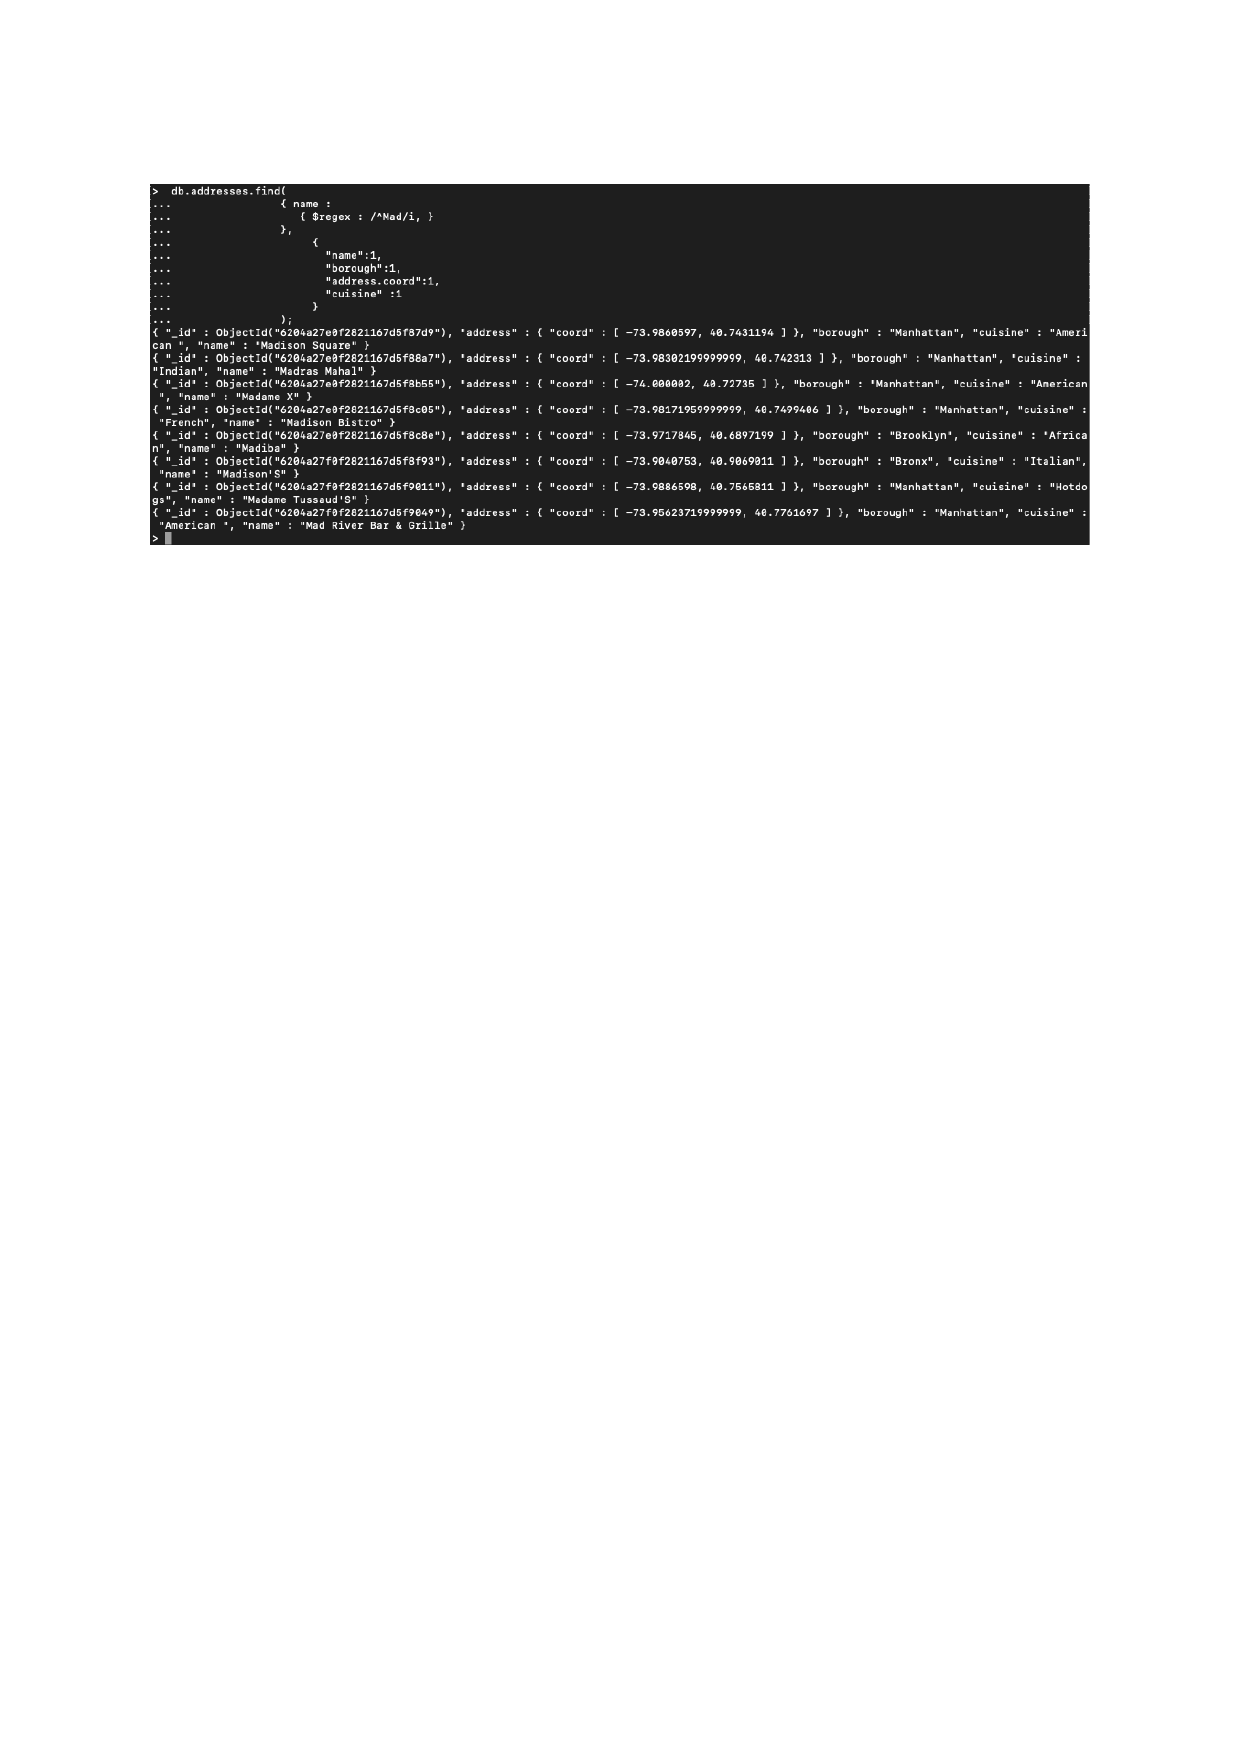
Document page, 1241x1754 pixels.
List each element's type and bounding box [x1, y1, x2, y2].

picture [150, 184, 1090, 545]
